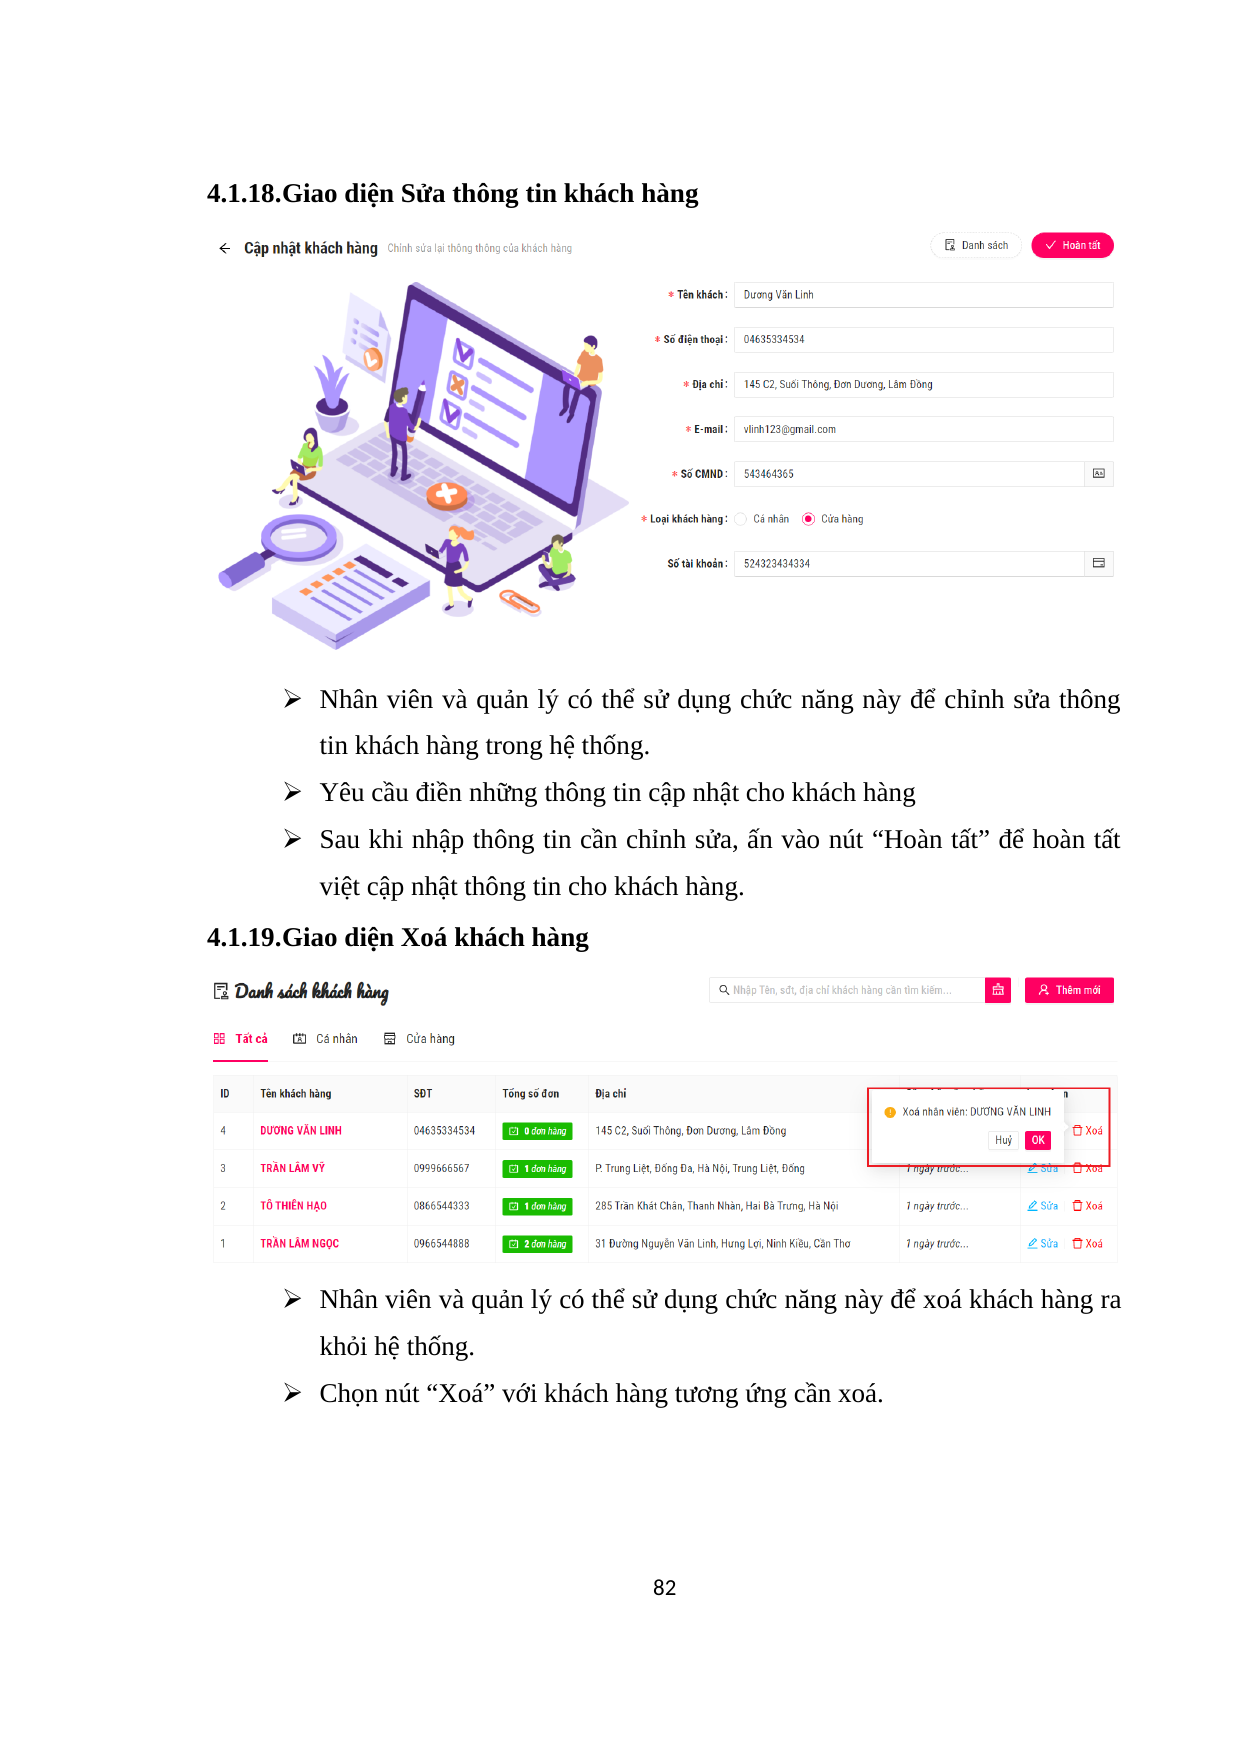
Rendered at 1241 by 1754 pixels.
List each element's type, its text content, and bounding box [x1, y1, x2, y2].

list Nhân viên và quản lý có thể sử dụng chức năng này để xoá khách hàng ra khỏi hệ thống. [282, 1283, 1122, 1361]
picture [206, 223, 1123, 669]
list Yêu cầu điền những thông tin cập nhật cho khách hàng [282, 776, 1122, 807]
picture [206, 967, 1123, 1270]
subtitle Giao diện Sửa thông tin khách hàng [207, 177, 1122, 208]
list Nhân viên và quản lý có thể sử dụng chức năng này để chỉnh sửa thông tin khách hàng trong hệ thống. [282, 683, 1122, 761]
list Chọn nút “Xoá” với khách hàng tương ứng cần xoá. [282, 1377, 1122, 1408]
list Sau khi nhập thông tin cần chỉnh sửa, ấn vào nút “Hoàn tất” để hoàn tất việt cập nhật thông tin cho khách hàng. [282, 823, 1122, 901]
subtitle Giao diện Xoá khách hàng [207, 921, 1122, 952]
